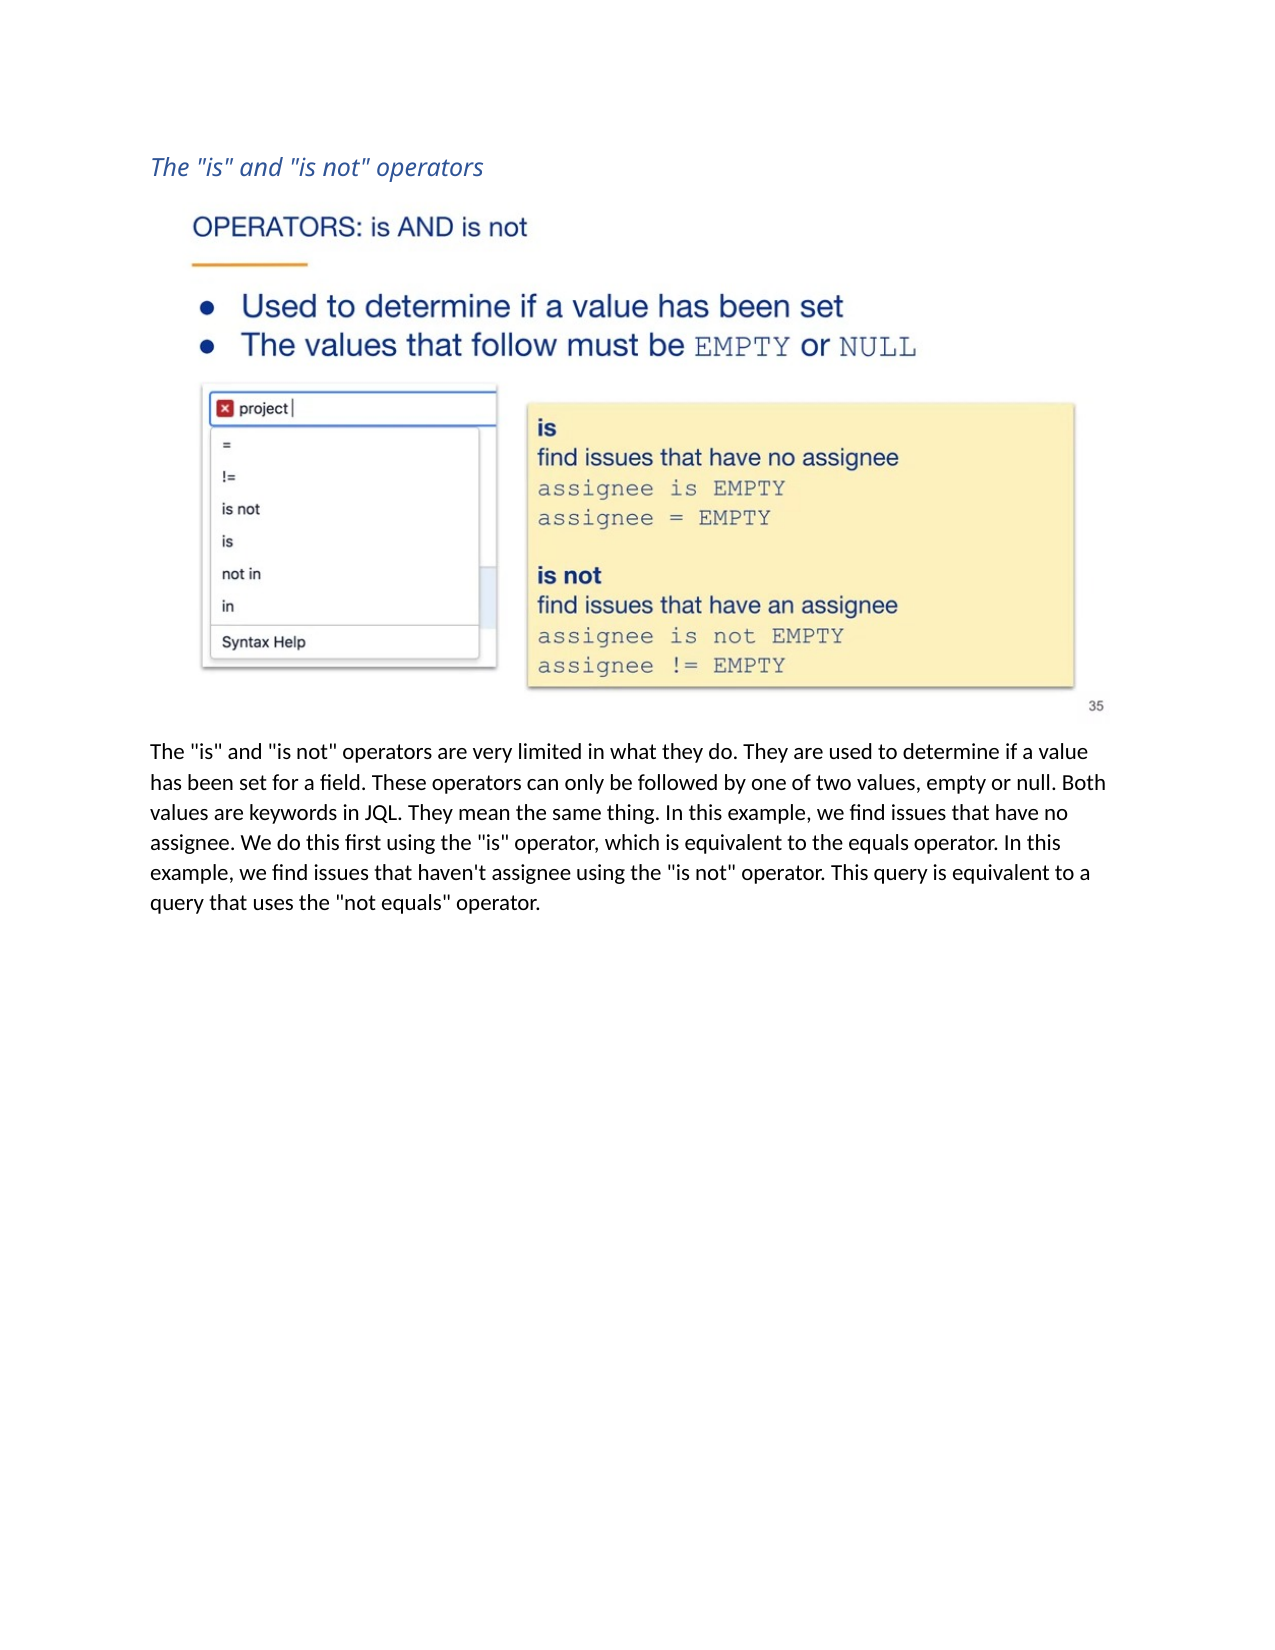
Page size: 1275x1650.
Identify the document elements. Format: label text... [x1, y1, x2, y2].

subtitle The "is" and "is not" operators [150, 150, 1125, 184]
text The "is" and "is not" operators are very limited in what they do. They are used to determine if a value has been set for a field. These operators can only be followed by one of two values, empty or null. Both values are keywords in JQL. They mean the same thing. In this example, we find issues that have no assignee. We do this first using the "is" operator, which is equivalent to the equals operator. In this example, we find issues that haven't assignee using the "is not" operator. This query is equivalent to a query that uses the "not equals" operator. [150, 736, 1125, 916]
picture [150, 186, 1125, 736]
